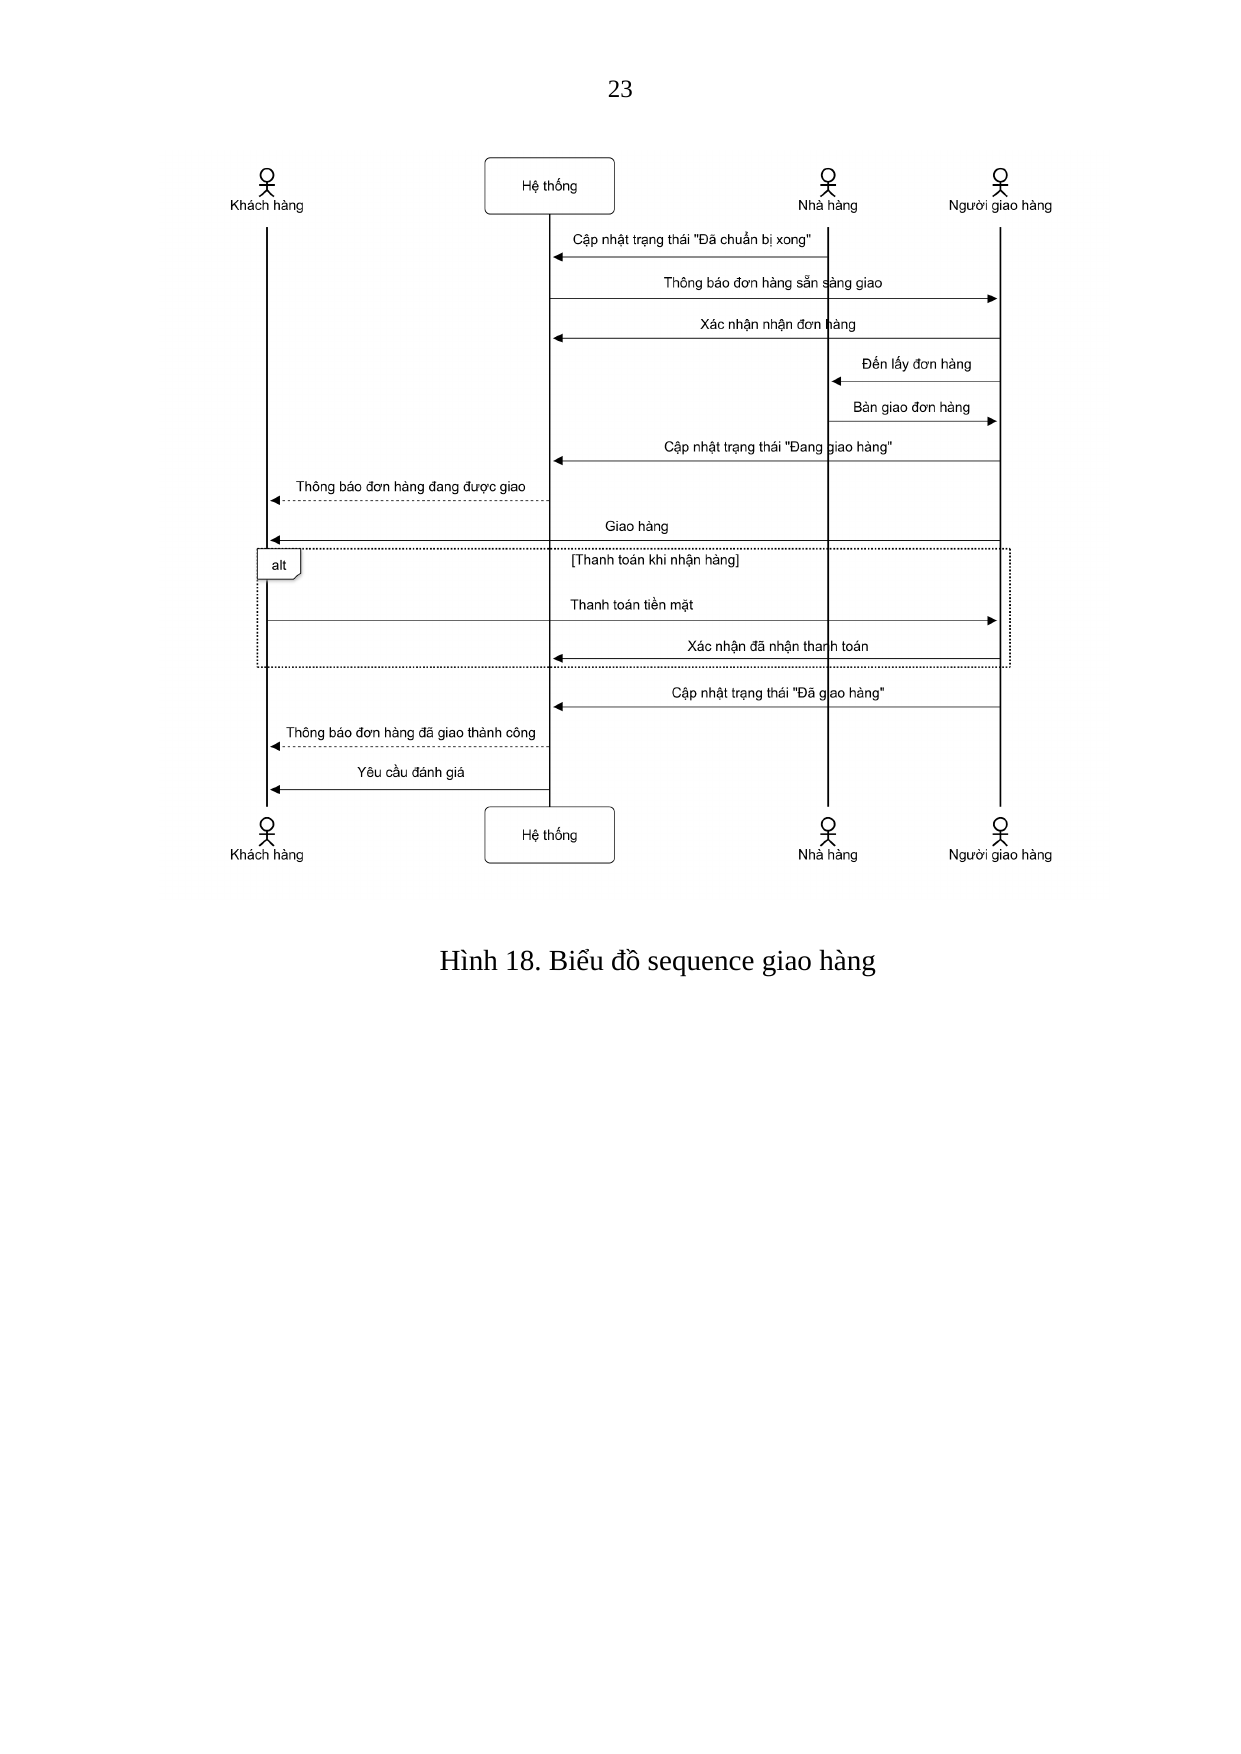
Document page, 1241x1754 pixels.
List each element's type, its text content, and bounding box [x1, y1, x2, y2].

text Hình 18. Biểu đồ sequence giao hàng [150, 943, 1090, 976]
picture [159, 150, 1110, 900]
